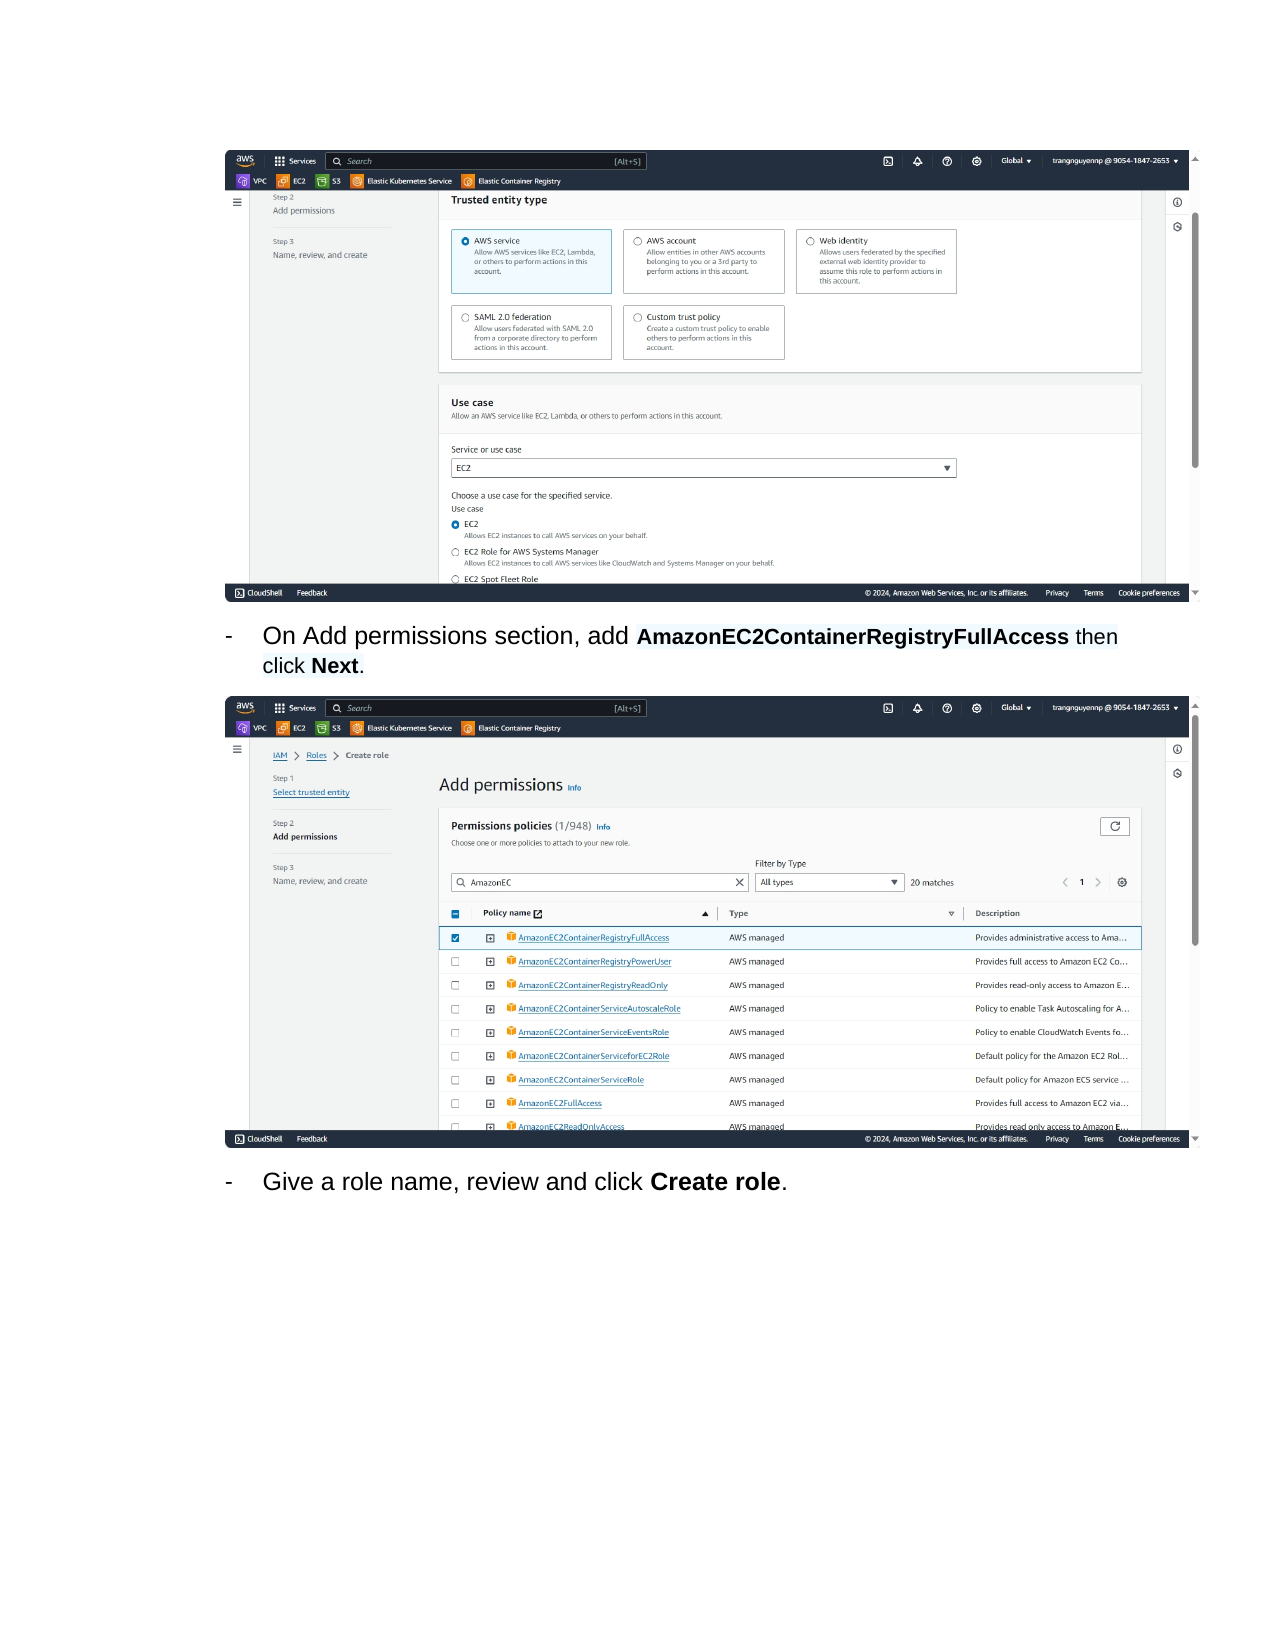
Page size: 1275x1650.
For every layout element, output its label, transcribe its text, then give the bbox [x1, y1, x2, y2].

list On Add permissions section, add AmazonEC2ContainerRegistryFullAccess then click Next. [225, 620, 1125, 678]
list Give a role name, review and click Create role. [225, 1166, 1125, 1197]
picture [225, 696, 1200, 1148]
picture [225, 150, 1200, 602]
